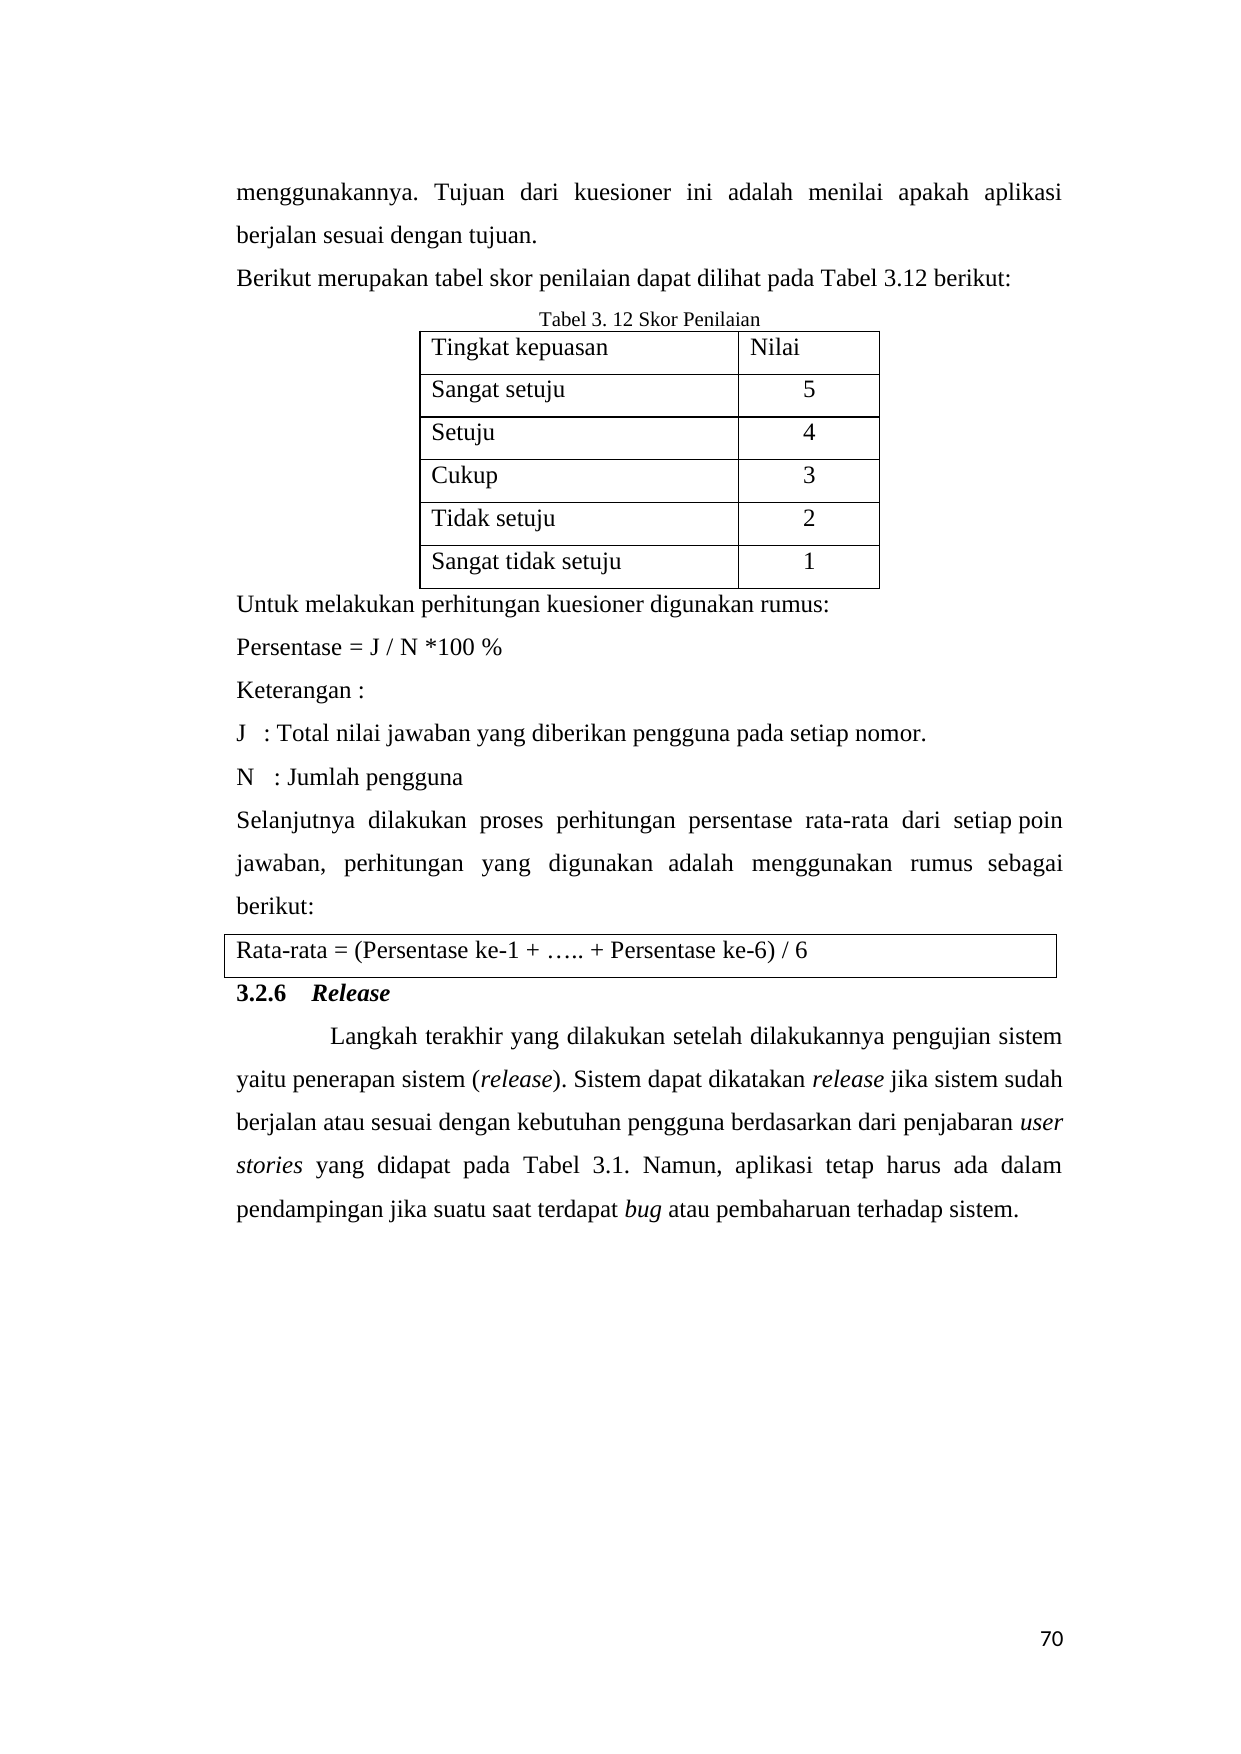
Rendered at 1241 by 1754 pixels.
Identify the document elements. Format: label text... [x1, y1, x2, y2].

table_cell Sangat tidak setuju [421, 546, 738, 588]
table_cell 3 [739, 460, 879, 502]
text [236, 177, 1063, 249]
subtitle Release [236, 978, 1063, 1007]
table_cell Tidak setuju [421, 503, 738, 545]
text Langkah terakhir yang dilakukan setelah dilakukannya pengujian sistem yaitu penerapan sistem (release). Sistem dapat dikatakan release jika sistem sudah berjalan atau sesuai dengan kebutuhan pengguna berdasarkan dari penjabaran user stories yang didapat pada Tabel 3.1. Namun, aplikasi tetap harus ada dalam pendampingan jika suatu saat terdapat bug atau pembaharuan terhadap sistem. [236, 1021, 1063, 1222]
text Persentase = J / N *100 % [236, 632, 1063, 661]
text Keterangan : [236, 675, 1063, 704]
table_cell Setuju [421, 418, 738, 459]
table_header Nilai [739, 332, 879, 373]
table_cell Sangat setuju [421, 375, 738, 416]
text Untuk melakukan perhitungan kuesioner digunakan rumus: [236, 589, 1063, 618]
text Selanjutnya dilakukan proses perhitungan persentase rata-rata dari setiap poin jawaban, perhitungan yang digunakan adalah menggunakan rumus sebagai berikut: [236, 805, 1063, 920]
text Tabel 3. 12 Skor Penilaian [236, 307, 1063, 331]
text Berikut merupakan tabel skor penilaian dapat dilihat pada Tabel 3.12 berikut: [236, 263, 1063, 292]
table_cell 5 [739, 375, 879, 416]
table_header Rata-rata = (Persentase ke-1 + ….. + Persentase ke-6) / 6 [225, 935, 1056, 977]
text N : Jumlah pengguna [236, 762, 1063, 790]
table_cell Cukup [421, 460, 738, 502]
table_header Tingkat kepuasan [421, 332, 738, 373]
table_cell 1 [739, 546, 879, 588]
table_cell 4 [739, 418, 879, 459]
table_cell 2 [739, 503, 879, 545]
text J : Total nilai jawaban yang diberikan pengguna pada setiap nomor. [236, 718, 1063, 747]
